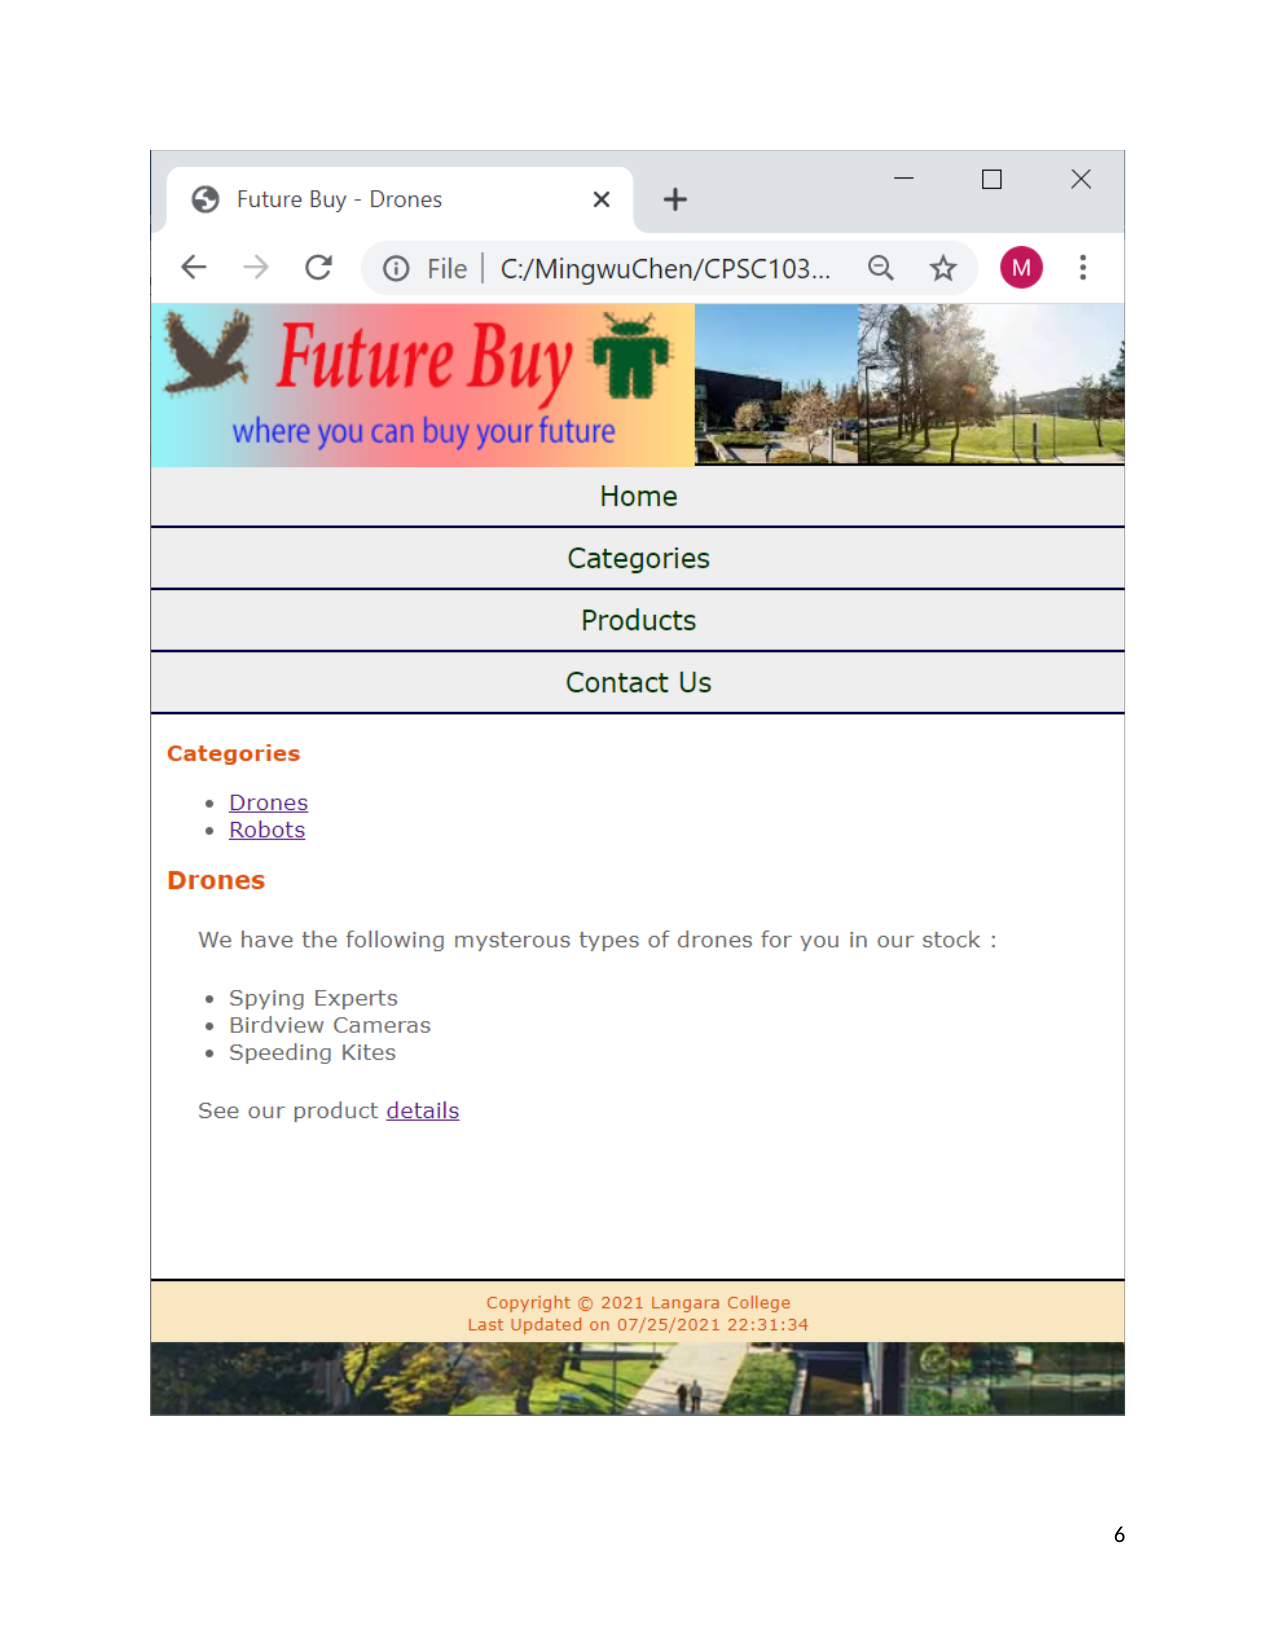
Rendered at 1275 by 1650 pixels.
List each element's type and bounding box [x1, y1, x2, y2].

picture [150, 150, 1125, 1416]
